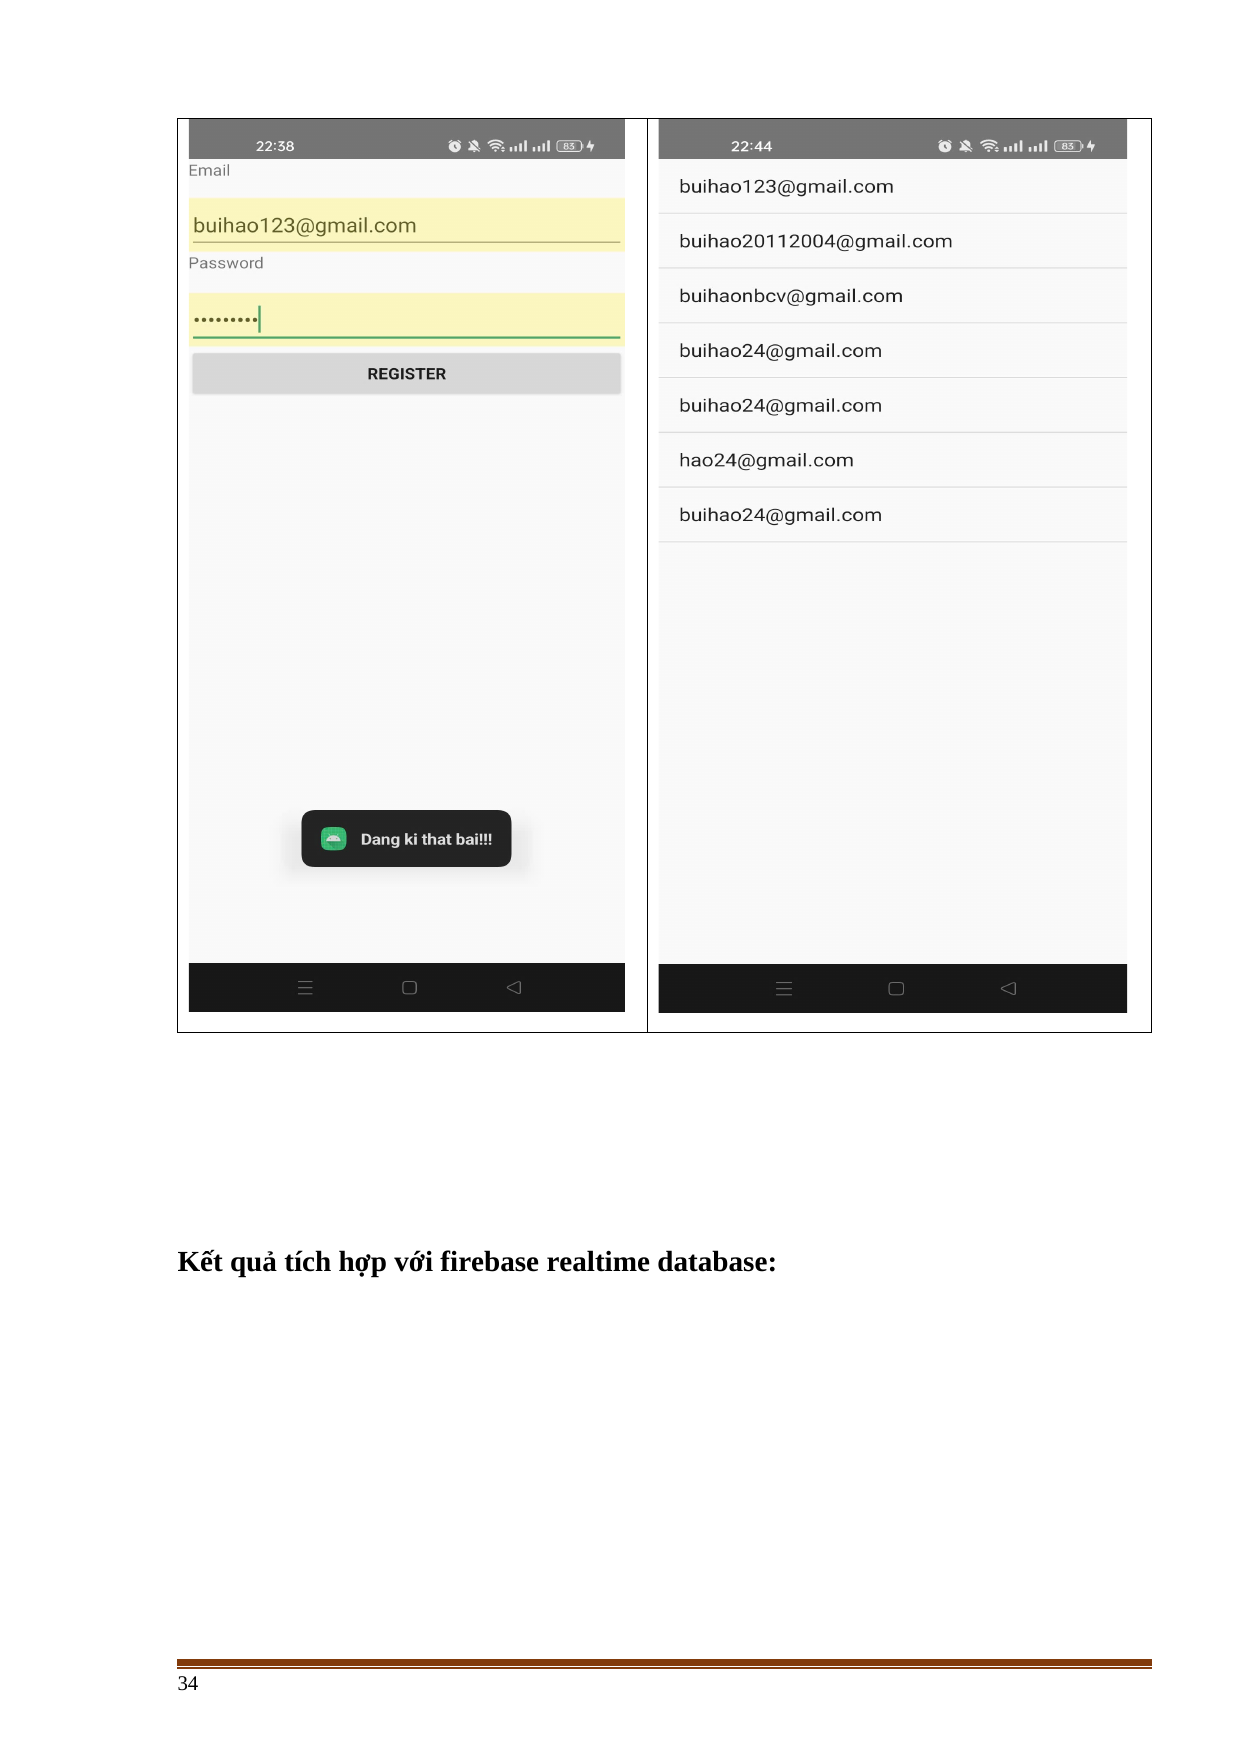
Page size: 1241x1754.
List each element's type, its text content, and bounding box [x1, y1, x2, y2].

table_cell [178, 119, 647, 1032]
table_cell [648, 119, 1151, 1032]
picture [188, 119, 625, 1012]
text Kết quả tích hợp với firebase realtime database: [177, 1244, 1152, 1278]
picture [658, 119, 1128, 1013]
